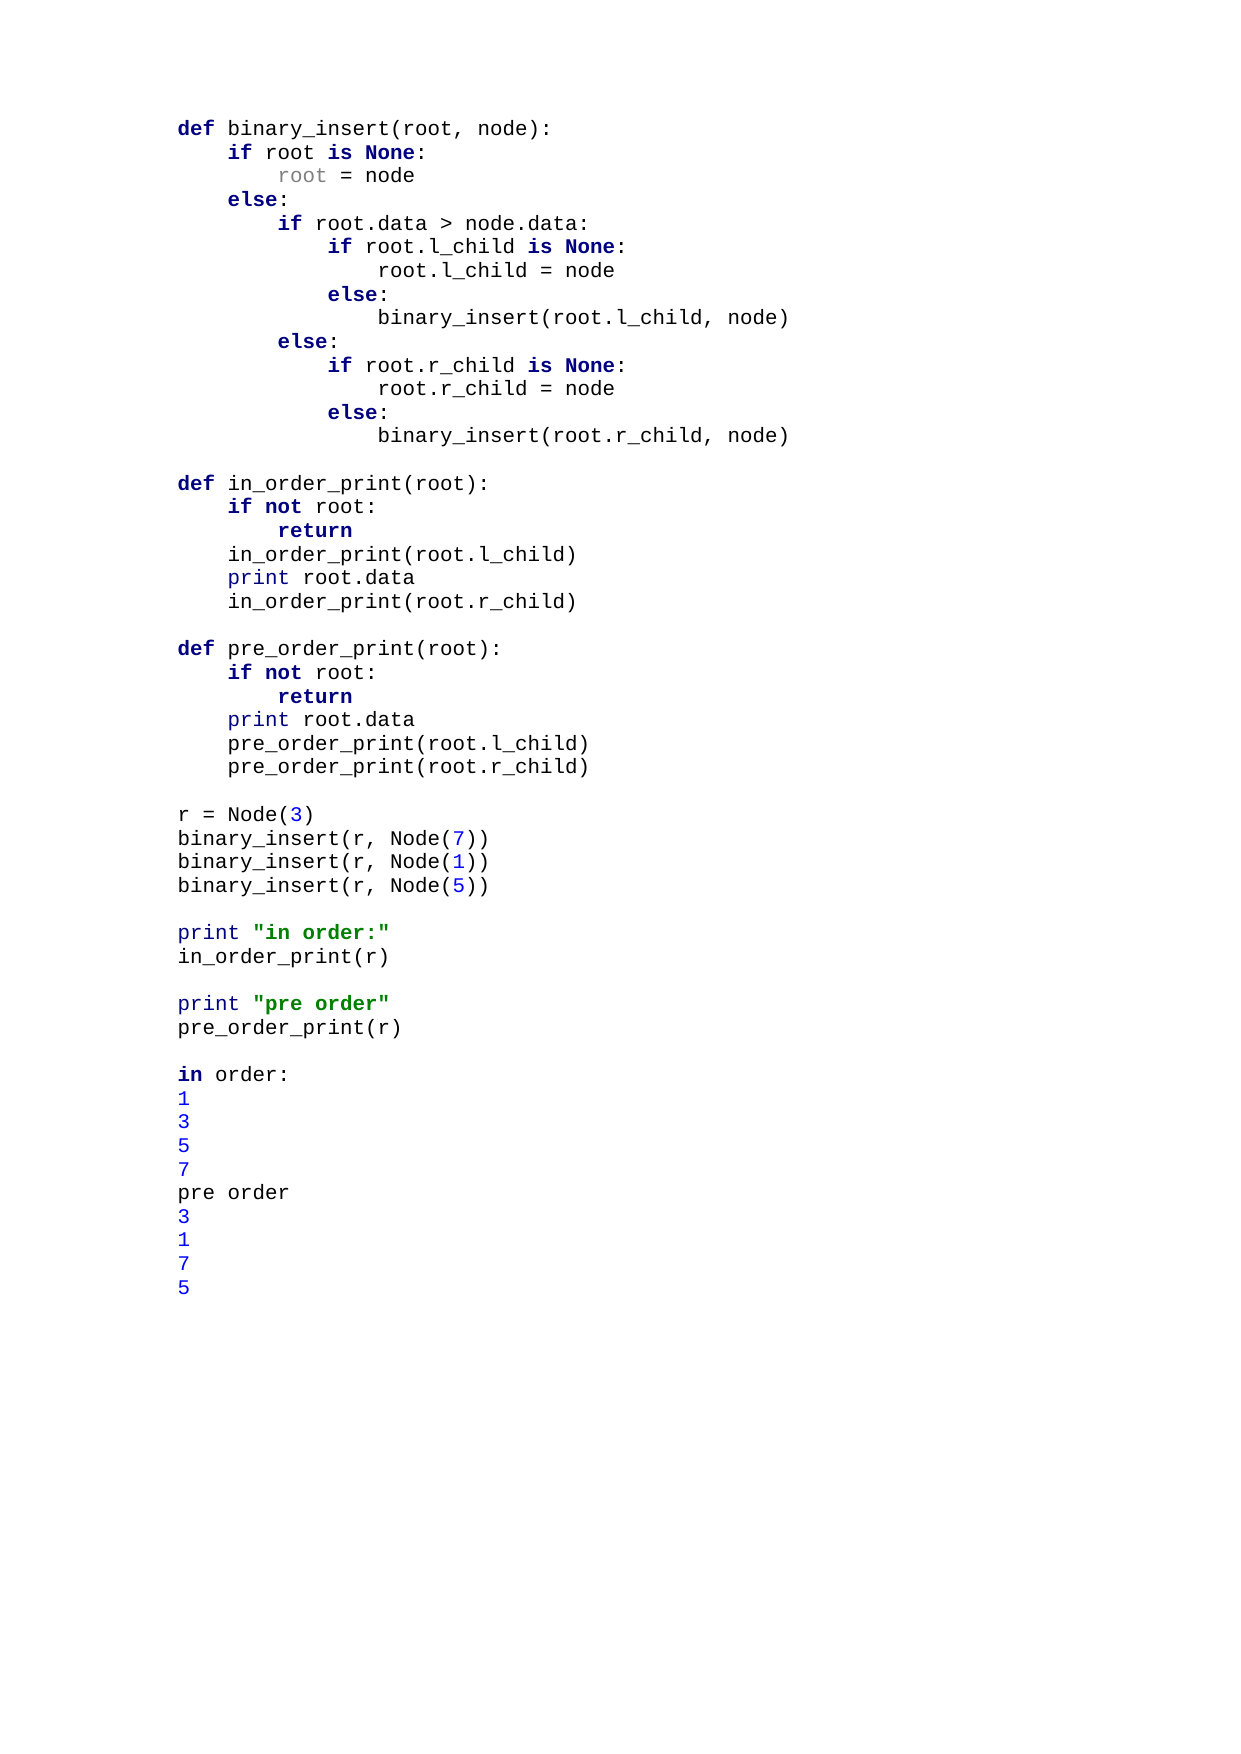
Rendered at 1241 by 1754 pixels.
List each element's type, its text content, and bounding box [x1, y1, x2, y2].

text def binary_insert(root, node): if root is None: root = node else: if root.data > node.data: if root.l_child is None: root.l_child = node else: binary_insert(root.l_child, node) else: if root.r_child is None: root.r_child = node else: binary_insert(root.r_child, node) def in_order_print(root): if not root: return in_order_print(root.l_child) print root.data in_order_print(root.r_child) def pre_order_print(root): if not root: return print root.data pre_order_print(root.l_child) pre_order_print(root.r_child) [177, 118, 1152, 780]
text print "in order:" in_order_print(r) print "pre order" pre_order_print(r) in order: 1 3 5 7 pre order 3 1 7 5 [177, 922, 1152, 1300]
text r = Node(3) binary_insert(r, Node(7)) binary_insert(r, Node(1)) binary_insert(r, Node(5)) [177, 804, 1152, 898]
